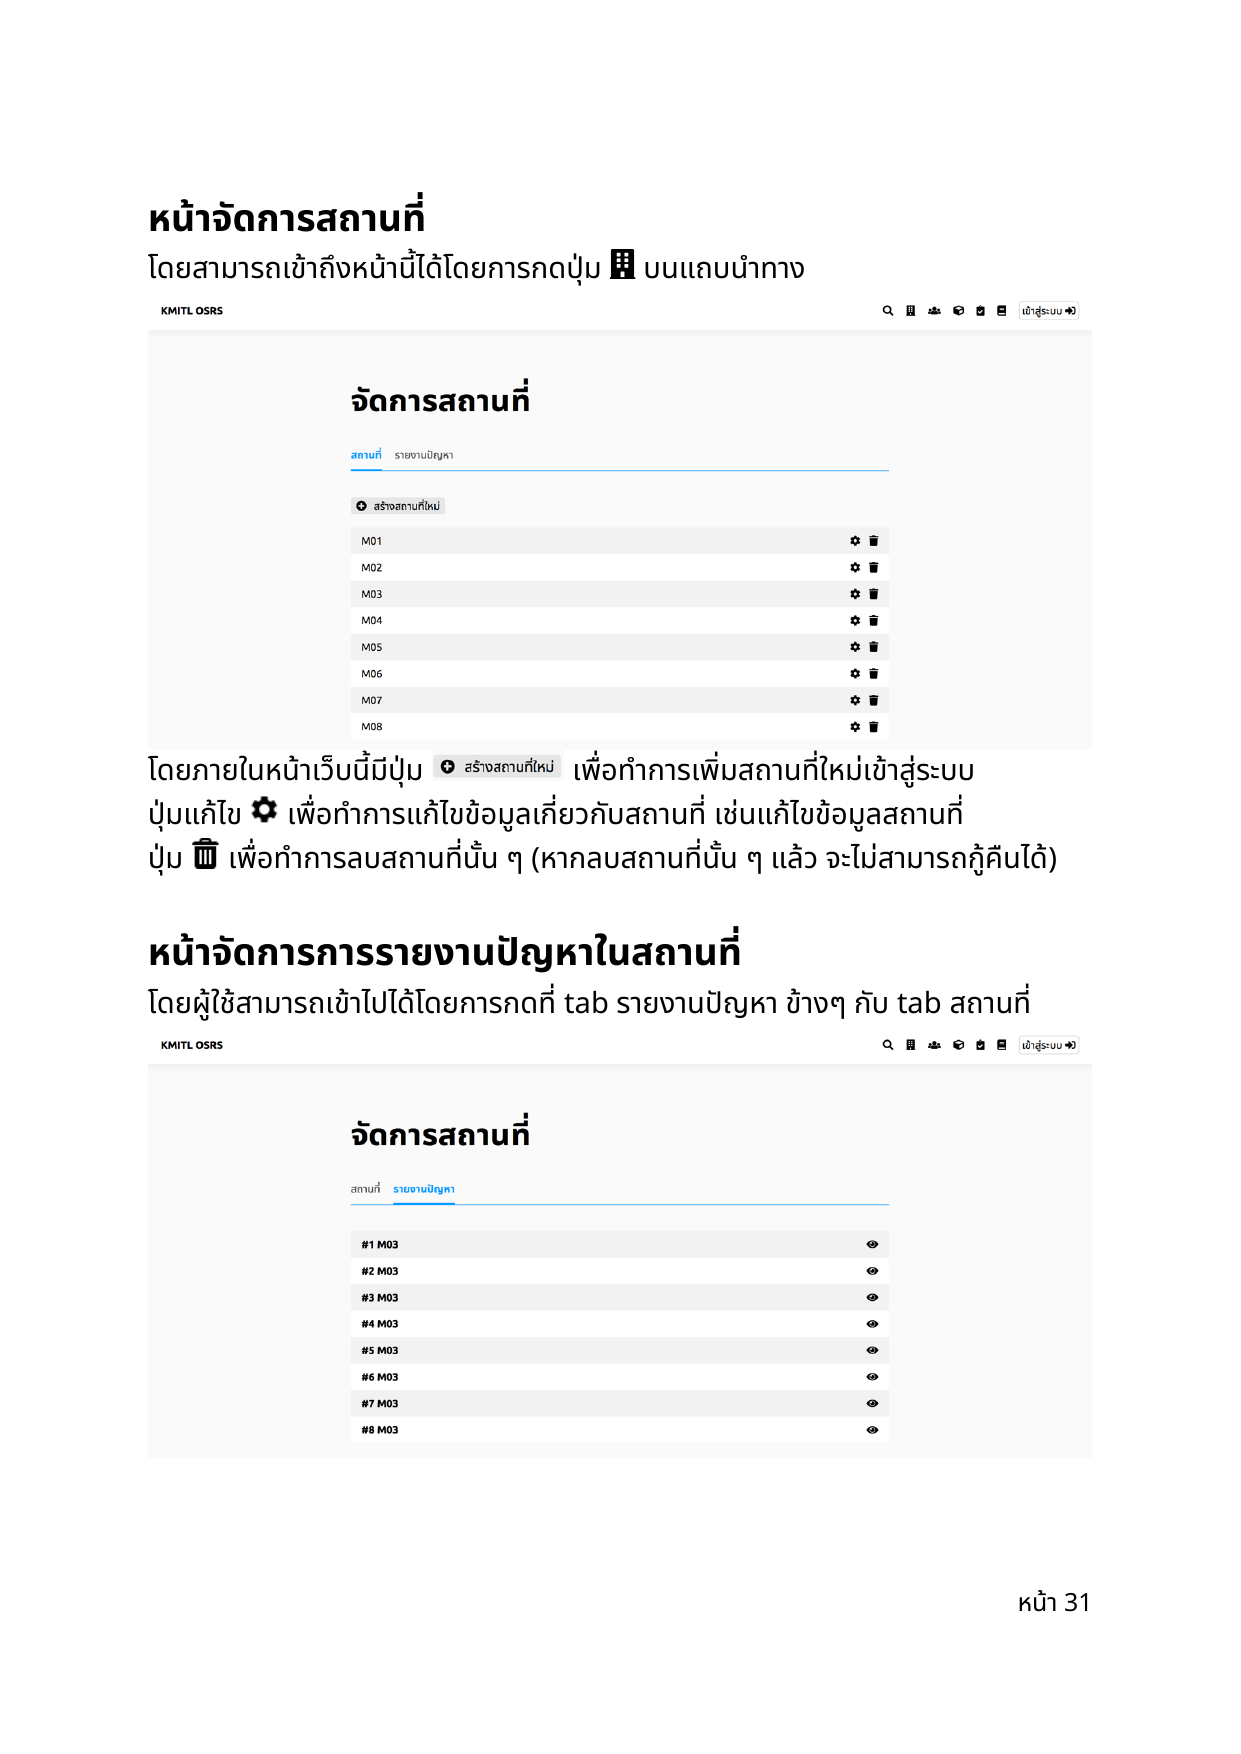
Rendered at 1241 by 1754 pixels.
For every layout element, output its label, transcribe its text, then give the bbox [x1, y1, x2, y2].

picture [147, 292, 1092, 781]
text โดยสามารถเข้าถึงหน้านี้ได้โดยการกดปุ่ม บนแถบนำทาง [148, 248, 1092, 292]
picture [147, 1026, 1092, 1458]
text ปุ่มแก้ไข เพื่อทำการแก้ไขข้อมูลเกี่ยวกับสถานที่ เช่นแก้ไขข้อมูลสถานที่ [148, 793, 1092, 837]
picture [249, 794, 280, 825]
text ปุ่ม เพื่อทำการลบสถานที่นั้น ๆ (หากลบสถานที่นั้น ๆ แล้ว จะไม่สามารถกู้คืนได้) [148, 837, 1092, 882]
subtitle หน้าจัดการสถานที่ [148, 191, 1092, 248]
picture [190, 838, 221, 869]
text โดยภายในหน้าเว็บนี้มีปุ่ม เพื่อทำการเพิ่มสถานที่ใหม่เข้าสู่ระบบ [148, 750, 1092, 793]
text โดยผู้ใช้สามารถเข้าไปได้โดยการกดที่ tab รายงานปัญหา ข้างๆ กับ tab สถานที่ [148, 982, 1092, 1026]
subtitle หน้าจัดการการรายงานปัญหาในสถานที่ [148, 925, 1092, 982]
picture [609, 249, 636, 279]
